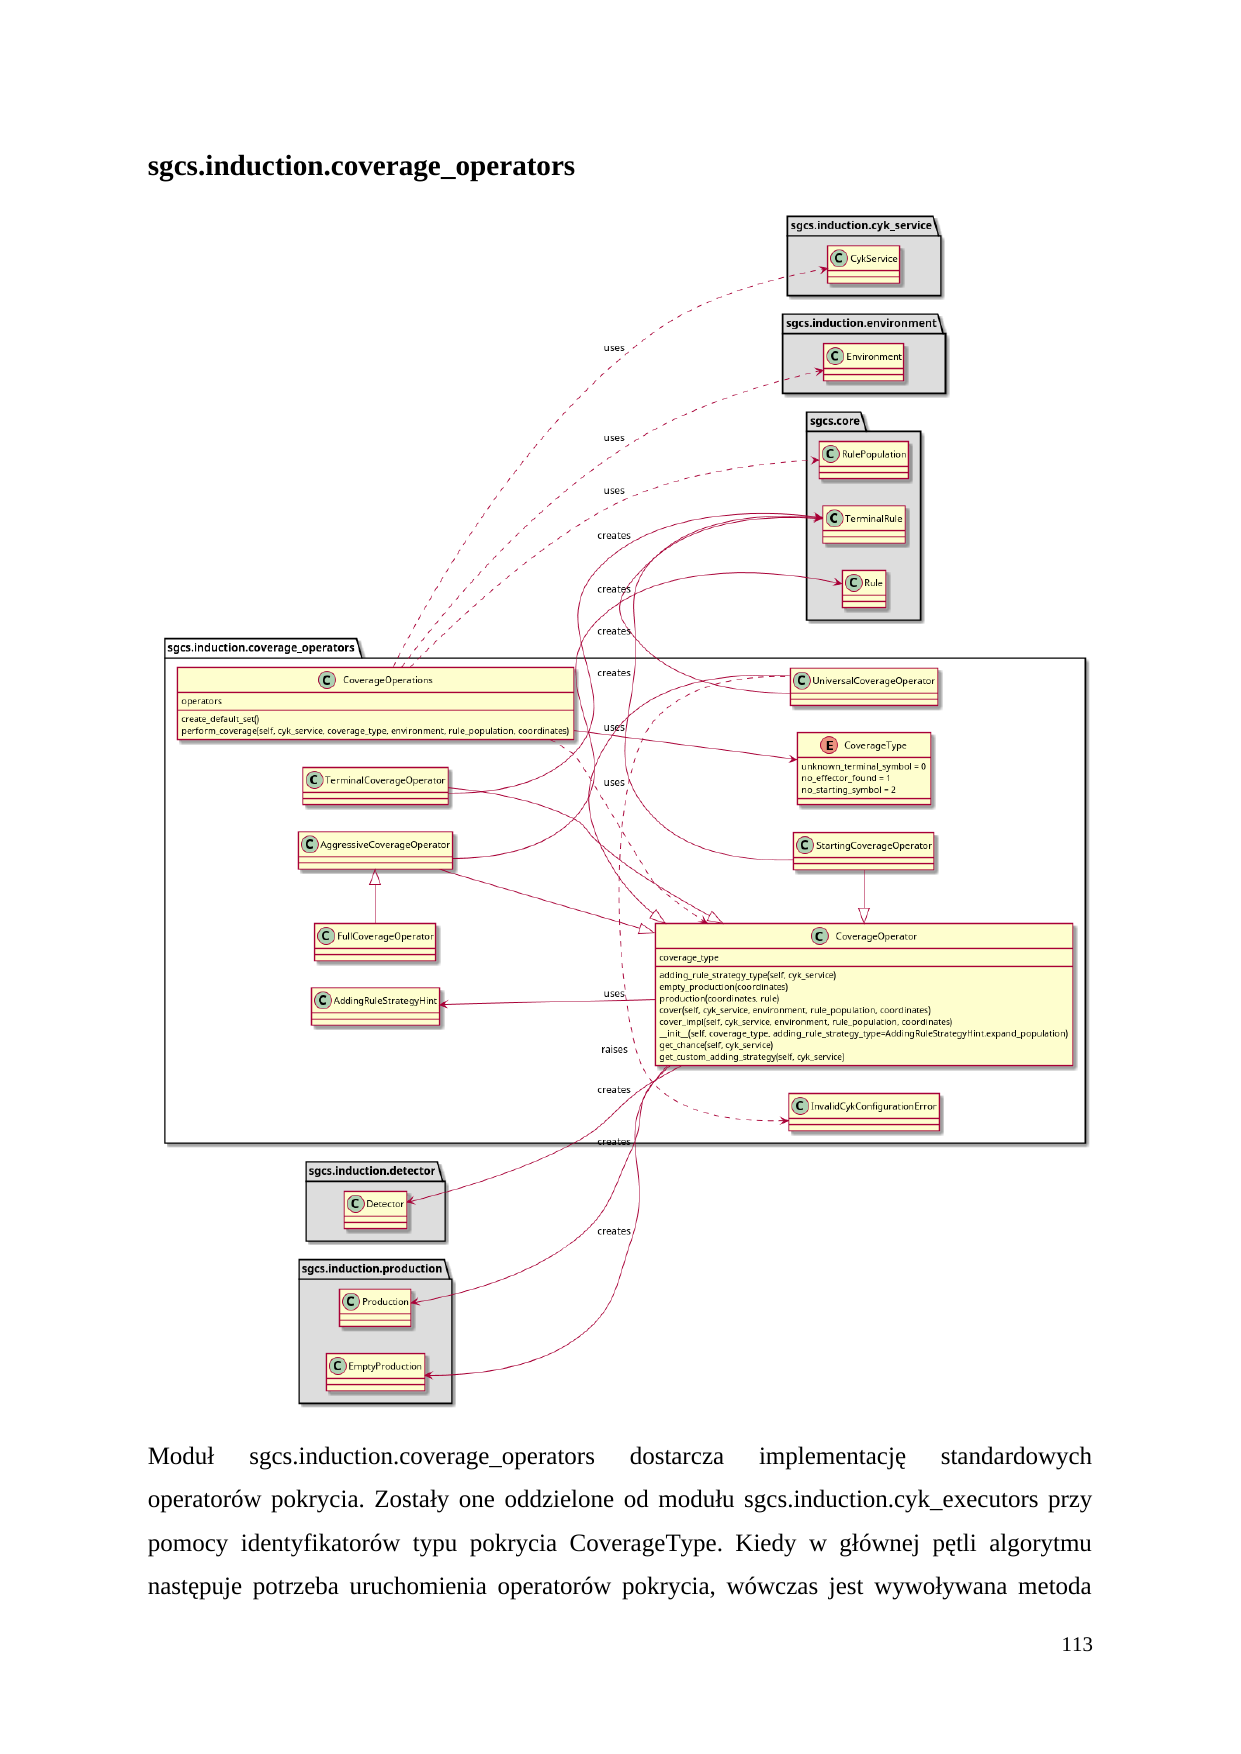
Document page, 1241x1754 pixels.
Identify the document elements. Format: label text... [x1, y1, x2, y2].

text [148, 1411, 1093, 1599]
text sgcs.induction.coverage_operators [148, 148, 1093, 181]
picture [147, 197, 1093, 1411]
